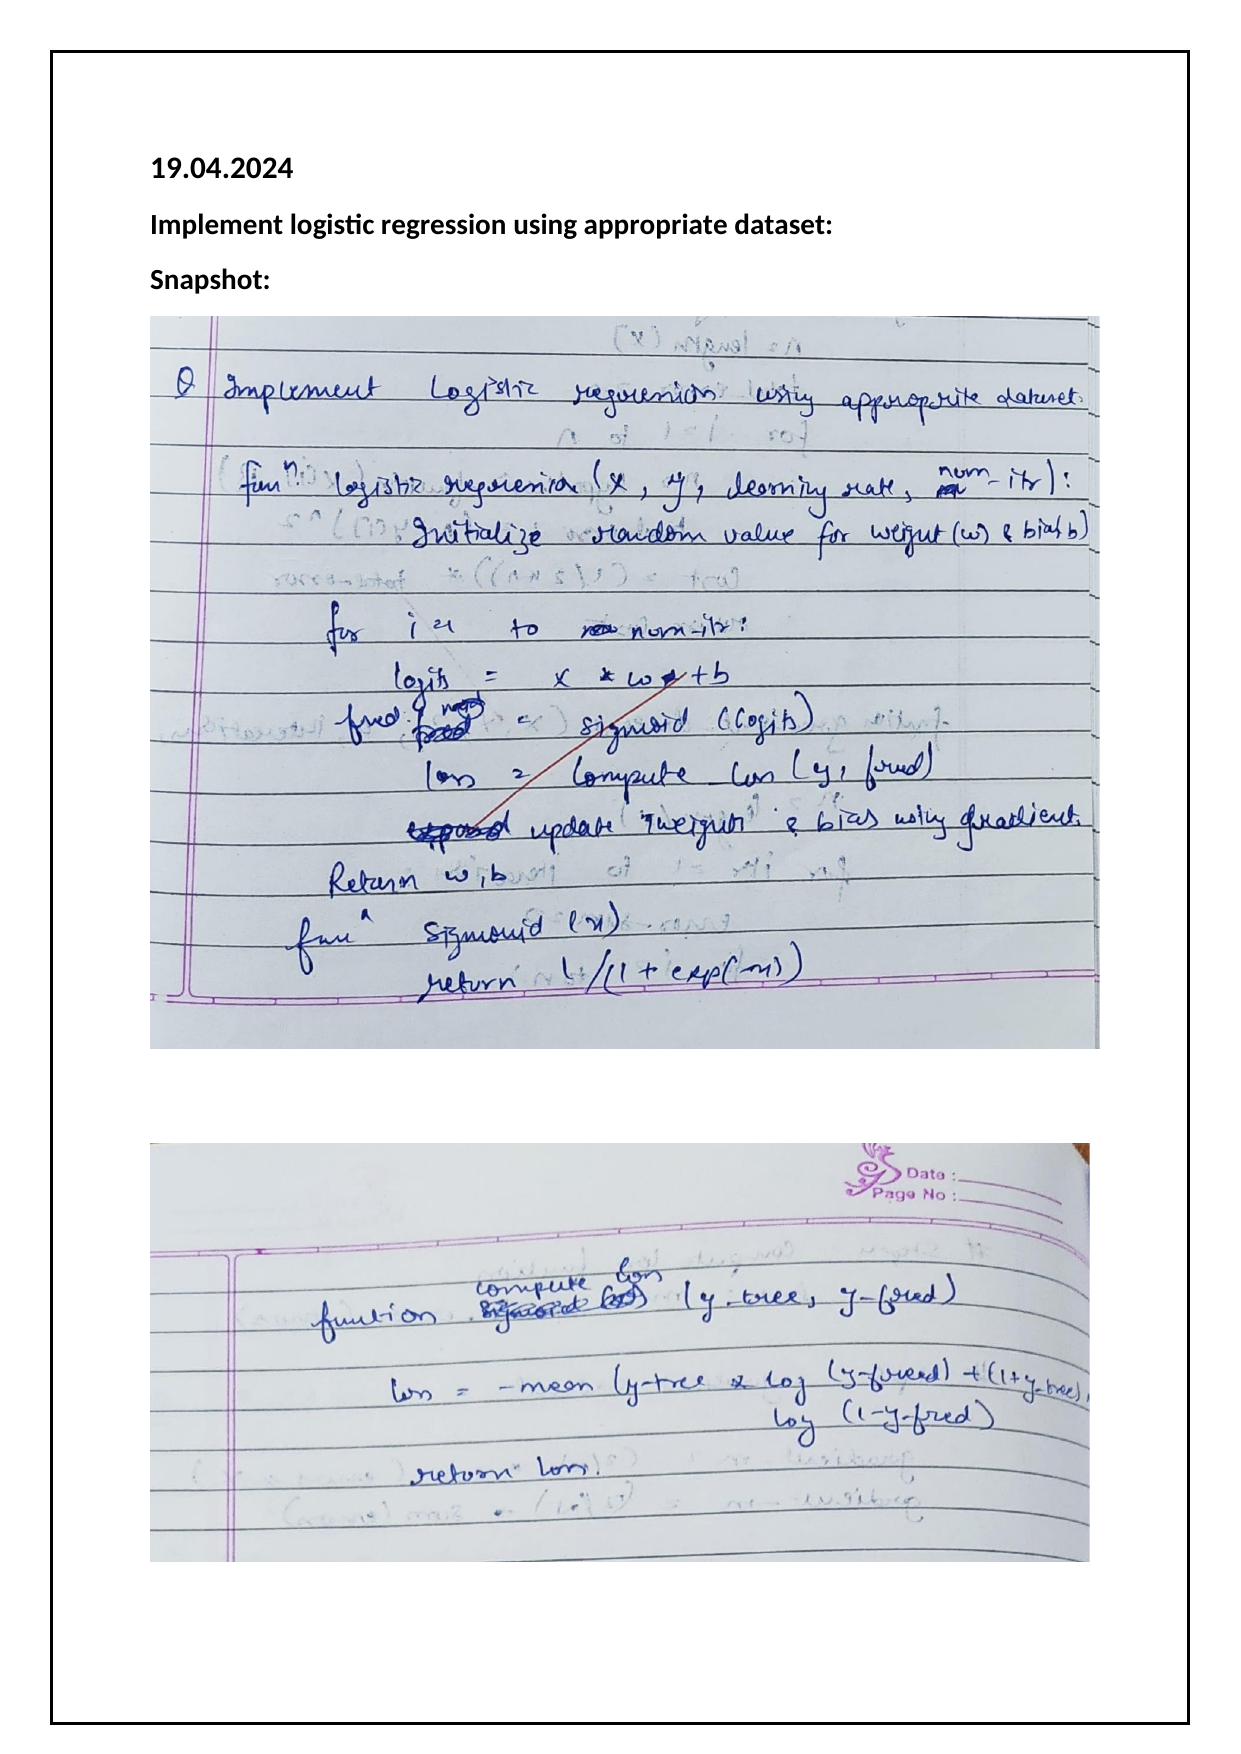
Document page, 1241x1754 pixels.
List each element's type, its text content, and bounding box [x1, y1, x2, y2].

picture [150, 1143, 1090, 1562]
subtitle 19.04.2024 [150, 148, 1113, 186]
text Implement logistic regression using appropriate dataset: Snapshot: [150, 206, 836, 297]
picture [150, 316, 1100, 1049]
